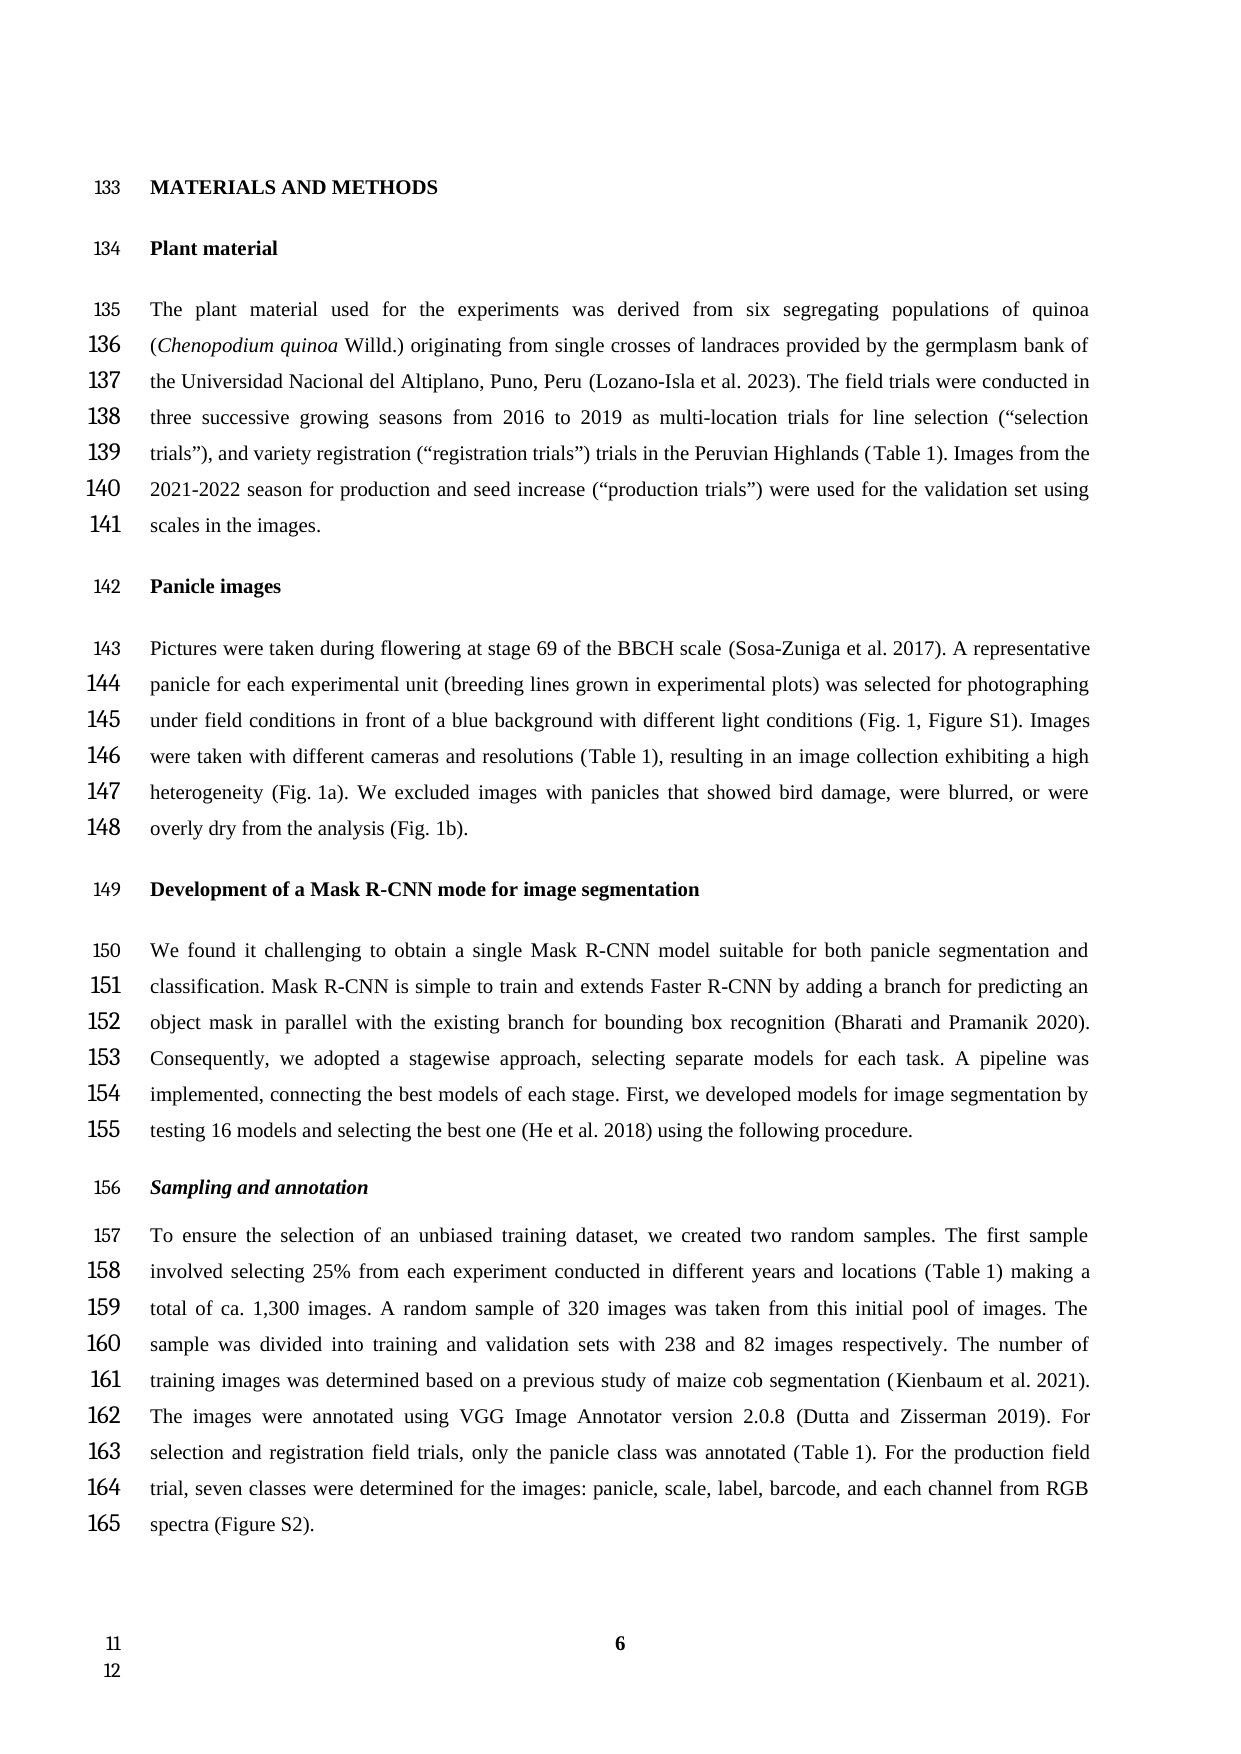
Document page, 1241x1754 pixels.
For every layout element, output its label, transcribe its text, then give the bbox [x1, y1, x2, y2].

text To ensure the selection of an unbiased training dataset, we created two random samples. The first sample involved selecting 25% from each experiment conducted in different years and locations (Table 1) making a total of ca. 1,300 images. A random sample of 320 images was taken from this initial pool of images. The sample was divided into training and validation sets with 238 and 82 images respectively. The number of training images was determined based on a previous study of maize cob segmentation (Kienbaum et al. 2021). The images were annotated using VGG Image Annotator version 2.0.8 (Dutta and Zisserman 2019). For selection and registration field trials, only the panicle class was annotated (Table 1). For the production field trial, seven classes were determined for the images: panicle, scale, label, barcode, and each channel from RGB spectra (Figure S2). [150, 1223, 1090, 1536]
subtitle Panicle images [150, 574, 1090, 598]
subtitle MATERIALS AND METHODS [150, 175, 1090, 199]
subtitle Sampling and annotation [150, 1175, 1090, 1199]
subtitle Development of a Mask R-CNN mode for image segmentation [150, 877, 1090, 901]
text We found it challenging to obtain a single Mask R-CNN model suitable for both panicle segmentation and classification. Mask R-CNN is simple to train and extends Faster R-CNN by adding a branch for predicting an object mask in parallel with the existing branch for bounding box recognition (Bharati and Pramanik 2020). Consequently, we adopted a stagewise approach, selecting separate models for each task. A pipeline was implemented, connecting the best models of each stage. First, we developed models for image segmentation by testing 16 models and selecting the best one (He et al. 2018) using the following procedure. [150, 938, 1090, 1142]
text The plant material used for the experiments was derived from six segregating populations of quinoa (Chenopodium quinoa Willd.) originating from single crosses of landraces provided by the germplasm bank of the Universidad Nacional del Altiplano, Puno, Peru (Lozano-Isla et al. 2023). The field trials were conducted in three successive growing seasons from 2016 to 2019 as multi-location trials for line selection (“selection trials”), and variety registration (“registration trials”) trials in the Peruvian Highlands (Table 1). Images from the 2021-2022 season for production and seed increase (“production trials”) were used for the validation set using scales in the images. [150, 297, 1090, 537]
subtitle Plant material [150, 236, 1090, 260]
text Pictures were taken during flowering at stage 69 of the BBCH scale (Sosa-Zuniga et al. 2017). A representative panicle for each experimental unit (breeding lines grown in experimental plots) was selected for photographing under field conditions in front of a blue background with different light conditions (Fig. 1, Figure S1). Images were taken with different cameras and resolutions (Table 1), resulting in an image collection exhibiting a high heterogeneity (Fig. 1a). We excluded images with panicles that showed bird damage, were blurred, or were overly dry from the analysis (Fig. 1b). [150, 635, 1090, 840]
